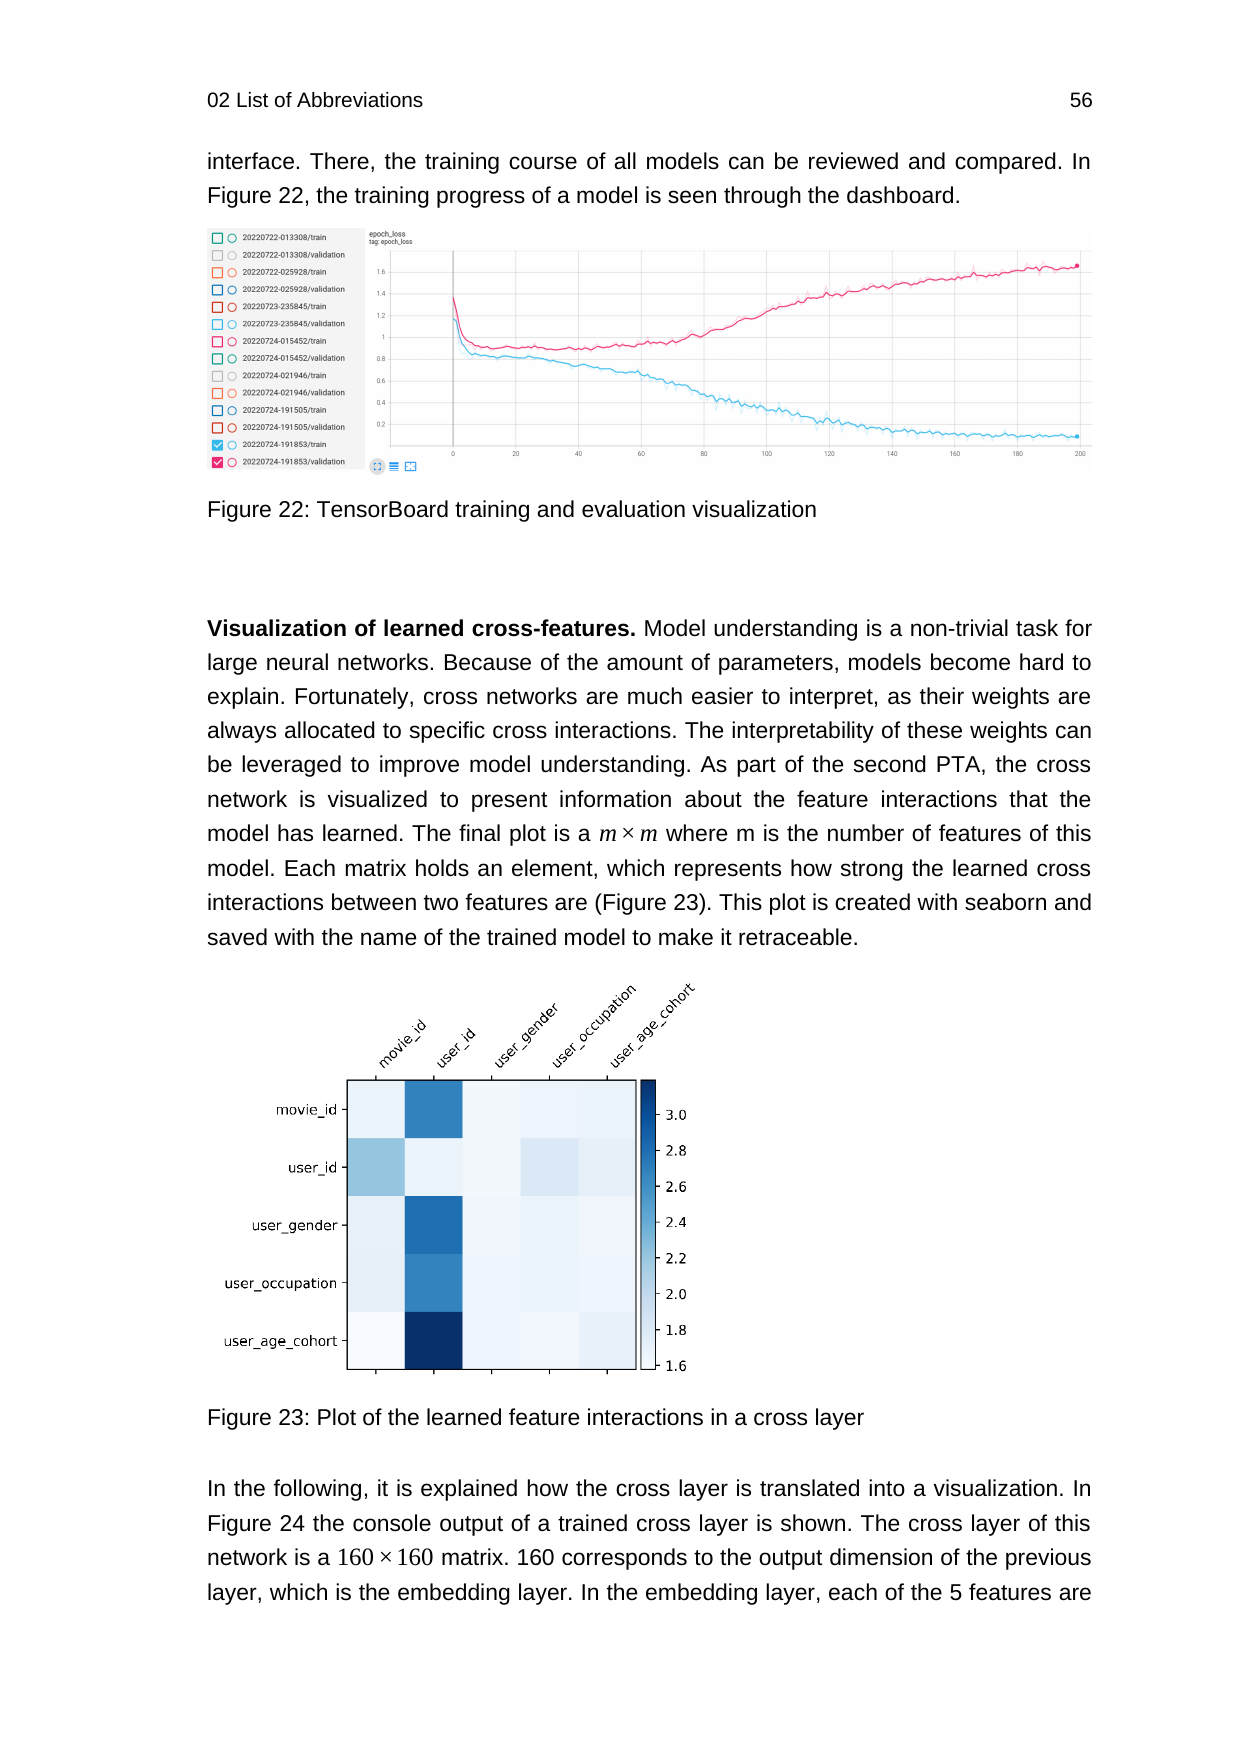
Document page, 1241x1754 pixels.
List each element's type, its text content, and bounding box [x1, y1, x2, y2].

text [207, 148, 1092, 208]
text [207, 1475, 1092, 1606]
picture [206, 228, 1093, 477]
picture [213, 970, 707, 1384]
